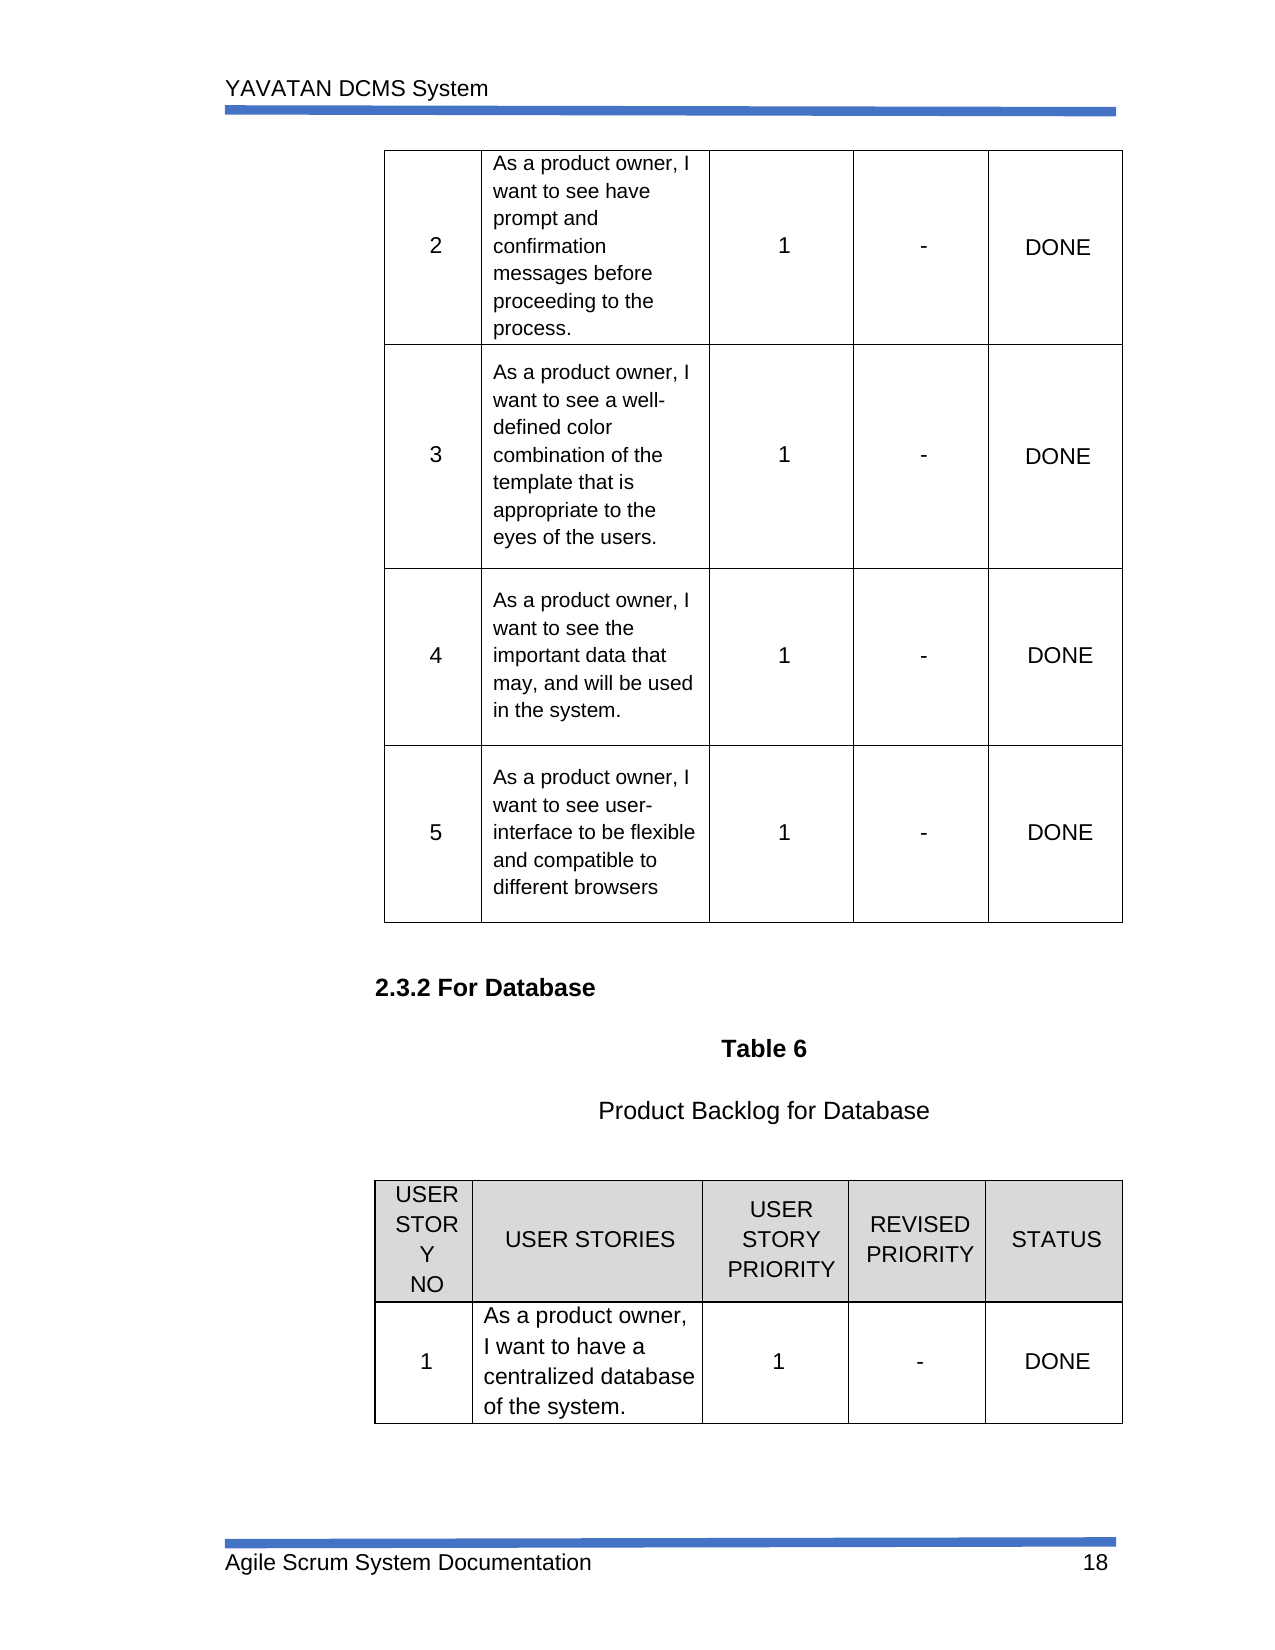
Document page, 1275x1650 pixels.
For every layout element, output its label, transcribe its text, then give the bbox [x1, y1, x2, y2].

table_cell - [854, 746, 988, 922]
table_cell DONE [989, 569, 1122, 745]
list Table 6 [403, 1034, 1125, 1063]
table_header REVISED PRIORITY [849, 1181, 985, 1301]
table_cell 1 [710, 746, 853, 922]
table_cell As a product owner, I want to see have prompt and confirmation messages before proceeding to the process. [482, 151, 709, 344]
table_cell As a product owner, I want to see a well-defined color combination of the template that is appropriate to the eyes of the users. [482, 345, 709, 568]
table_cell DONE [989, 345, 1122, 568]
table_header USER STORY NO [376, 1181, 472, 1301]
table_cell 1 [703, 1303, 848, 1423]
table_header USER STORIES [473, 1181, 702, 1301]
table_cell As a product owner, I want to see user-interface to be flexible and compatible to different browsers [482, 746, 709, 922]
table_cell 2 [385, 151, 481, 344]
table_cell 1 [710, 345, 853, 568]
list Product Backlog for Database [403, 1096, 1125, 1125]
table_cell 1 [710, 569, 853, 745]
table_header STATUS [986, 1181, 1122, 1301]
table_cell As a product owner, I want to see the important data that may, and will be used in the system. [482, 569, 709, 745]
table_cell DONE [986, 1303, 1122, 1423]
table_cell 4 [385, 569, 481, 745]
table_cell DONE [989, 746, 1122, 922]
table_cell DONE [989, 151, 1122, 344]
table_header USER STORY PRIORITY [703, 1181, 848, 1301]
table_cell - [854, 345, 988, 568]
table_cell As a product owner, I want to have a centralized database of the system. [473, 1303, 702, 1423]
table_cell 1 [376, 1303, 472, 1423]
list 2.3.2 For Database [356, 973, 1125, 1001]
table_cell - [854, 151, 988, 344]
table_cell - [849, 1303, 985, 1423]
table_cell 1 [710, 151, 853, 344]
table_cell 5 [385, 746, 481, 922]
table_cell 3 [385, 345, 481, 568]
table_cell - [854, 569, 988, 745]
